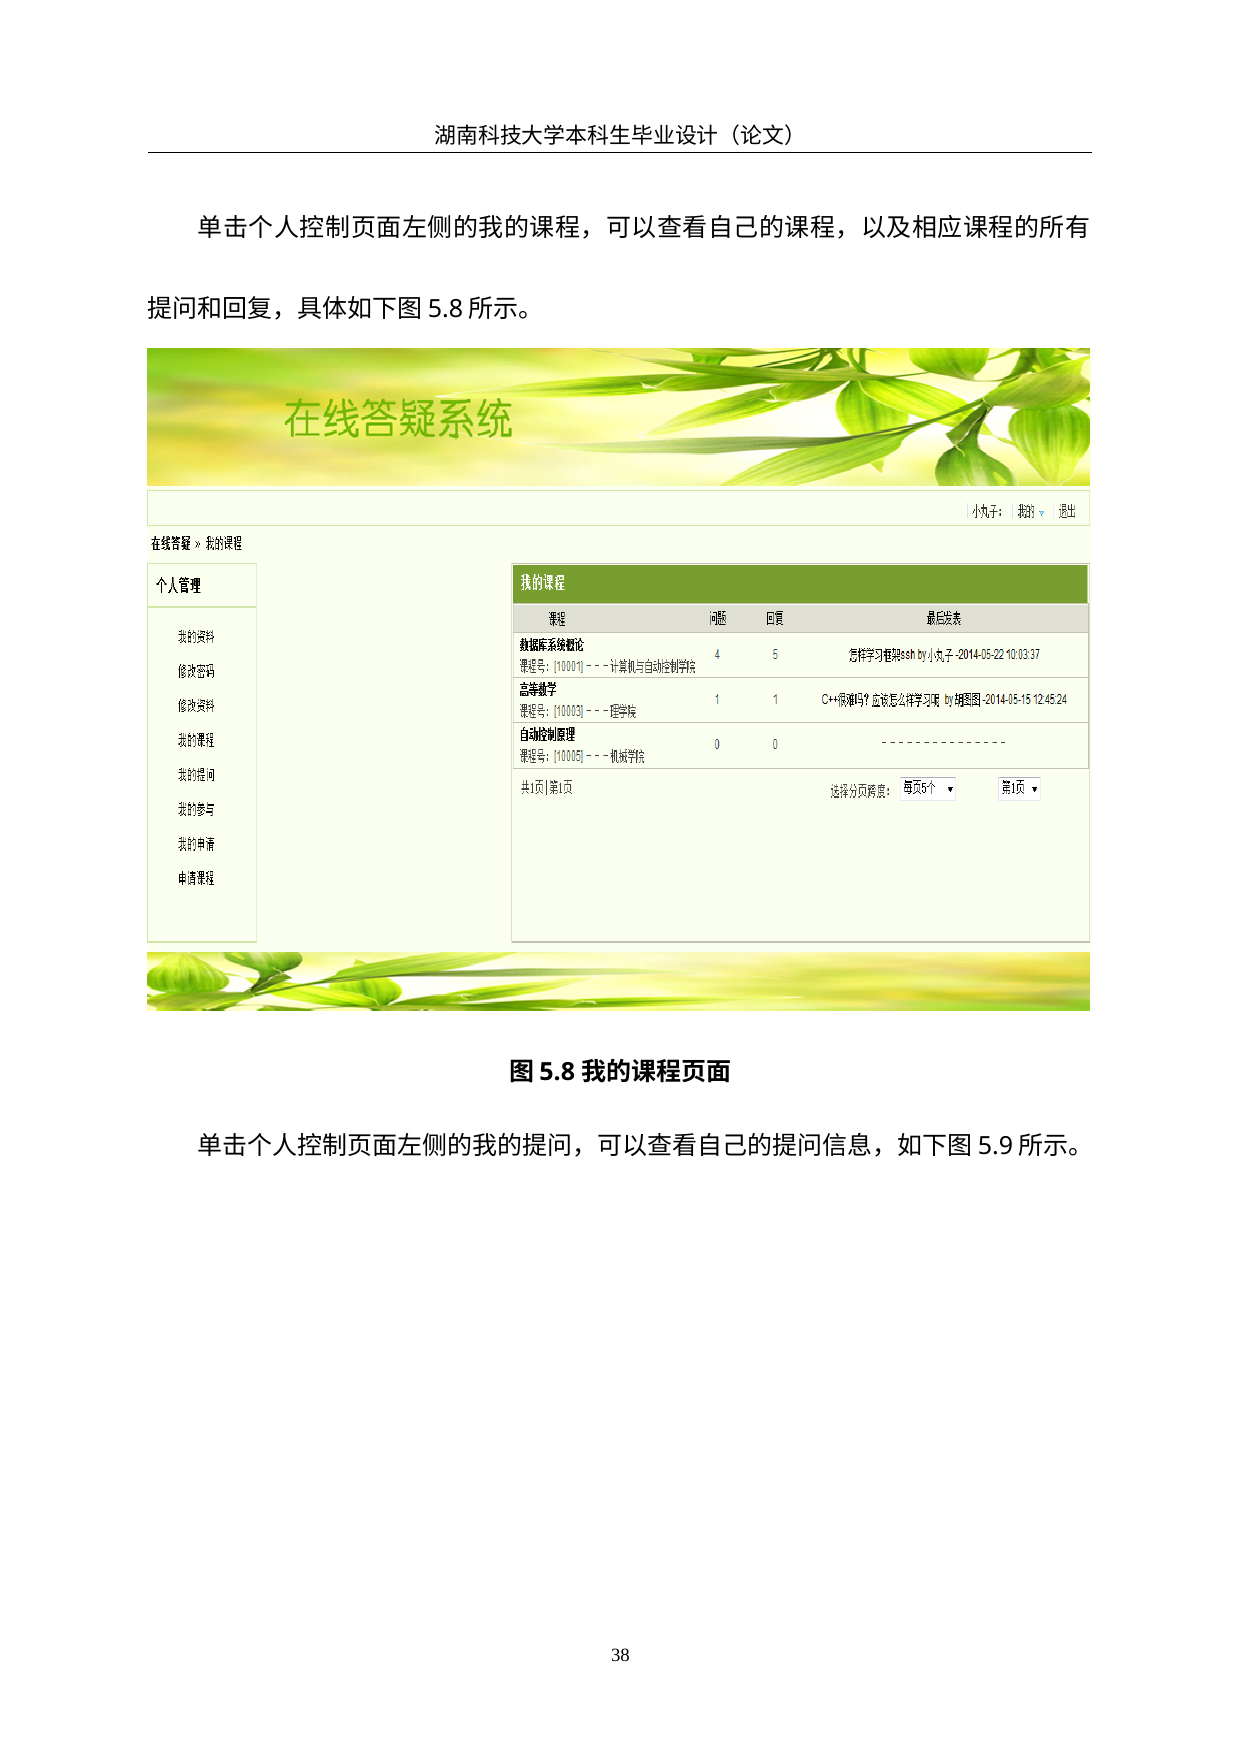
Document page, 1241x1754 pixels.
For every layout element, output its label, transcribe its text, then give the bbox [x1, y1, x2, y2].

text 单击个人控制页面左侧的我的提问，可以查看自己的提问信息，如下图5.9所示。 [148, 1111, 1092, 1176]
picture [147, 348, 1092, 1011]
text 单击个人控制页面左侧的我的课程，可以查看自己的课程，以及相应课程的所有提问和回复，具体如下图5.8所示。 [148, 193, 1092, 339]
text 图5.8 我的课程页面 [148, 1037, 1092, 1102]
